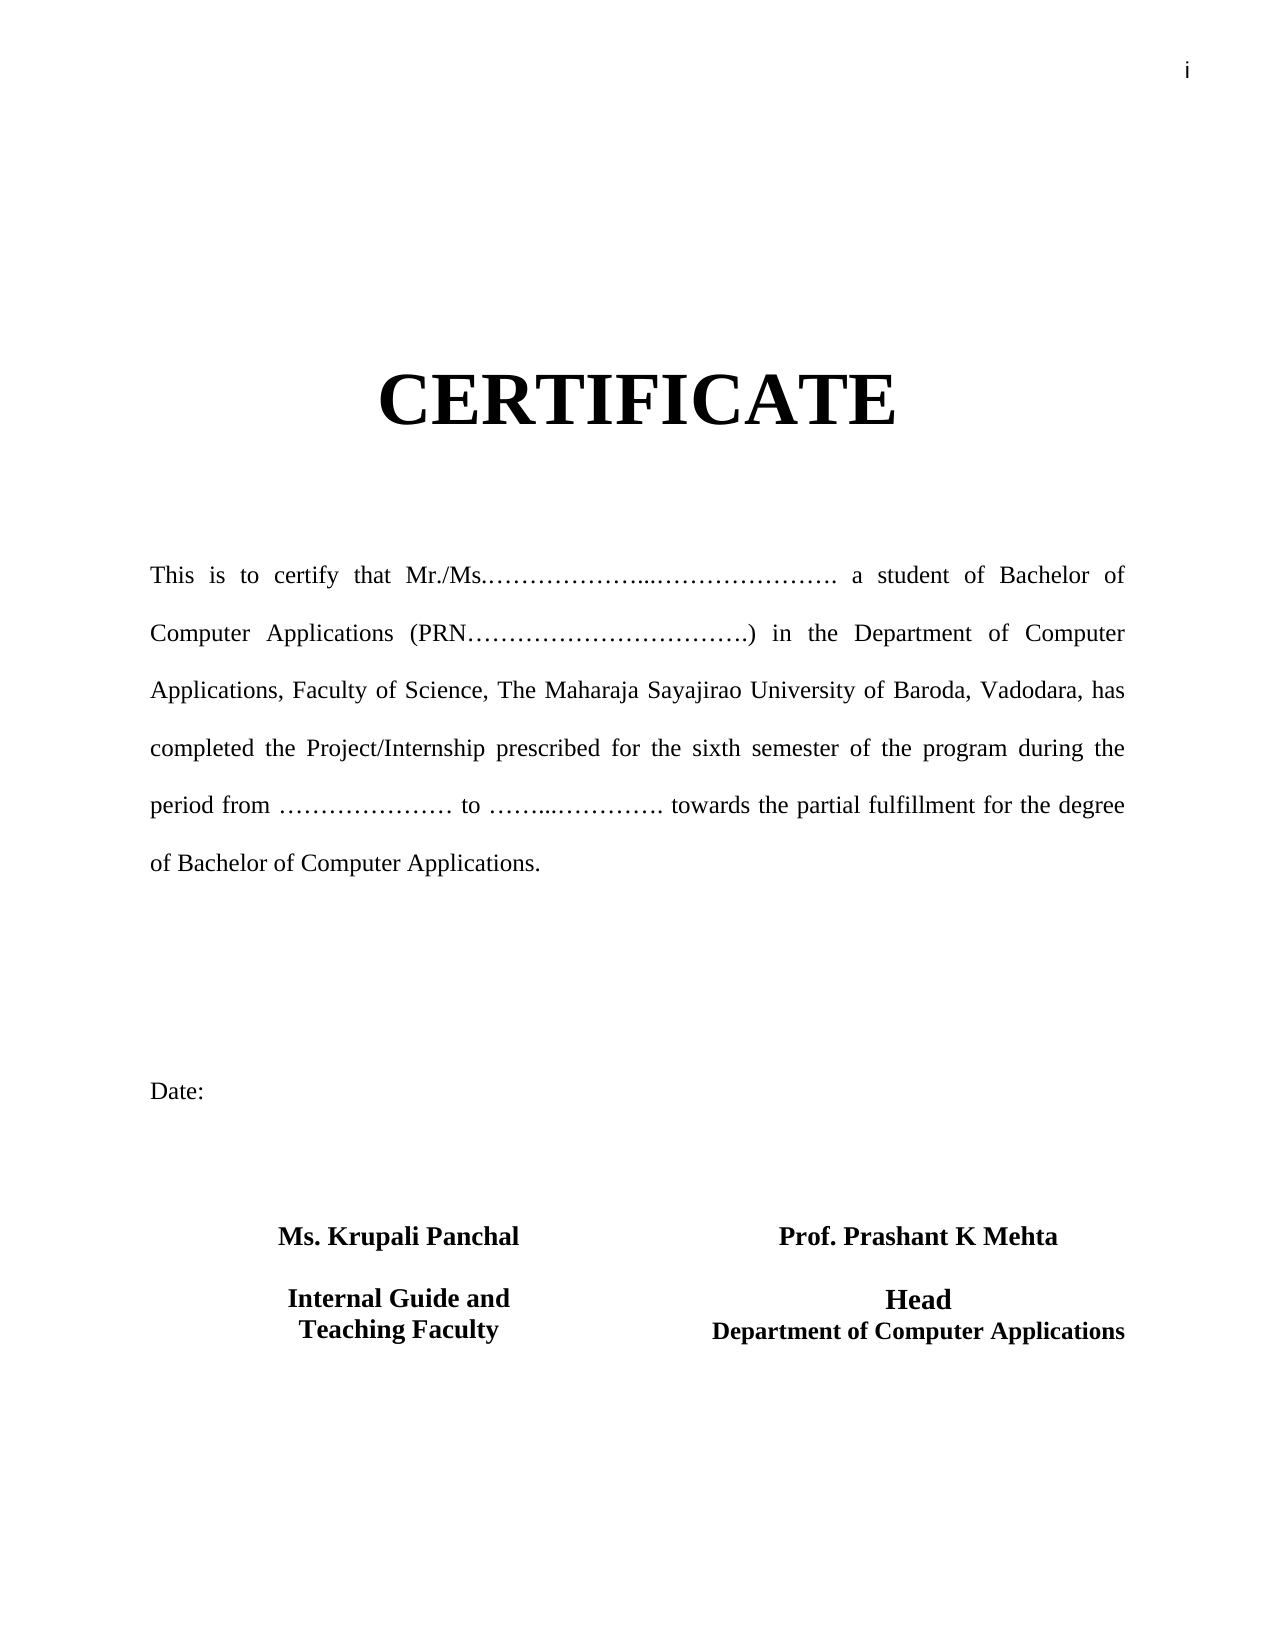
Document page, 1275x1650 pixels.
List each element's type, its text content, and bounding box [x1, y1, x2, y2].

text Date: [150, 1076, 1126, 1105]
text This is to certify that Mr./Ms.………………...…………………. a student of Bachelor of Computer Applications (PRN…………………………….) in the Department of Computer Applications, Faculty of Science, The Maharaja Sayajirao University of Baroda, Vadodara, has completed the Project/Internship prescribed for the sixth semester of the program during the period from ………………… to ……...…………. towards the partial fulfillment for the degree of Bachelor of Computer Applications. [150, 560, 1126, 876]
title CERTIFICATE [150, 354, 1126, 440]
table_header Prof. Prashant K Mehta Head Department of Computer Applications [659, 1210, 1178, 1355]
table_header Ms. Krupali Panchal Internal Guide and Teaching Faculty [139, 1210, 658, 1355]
